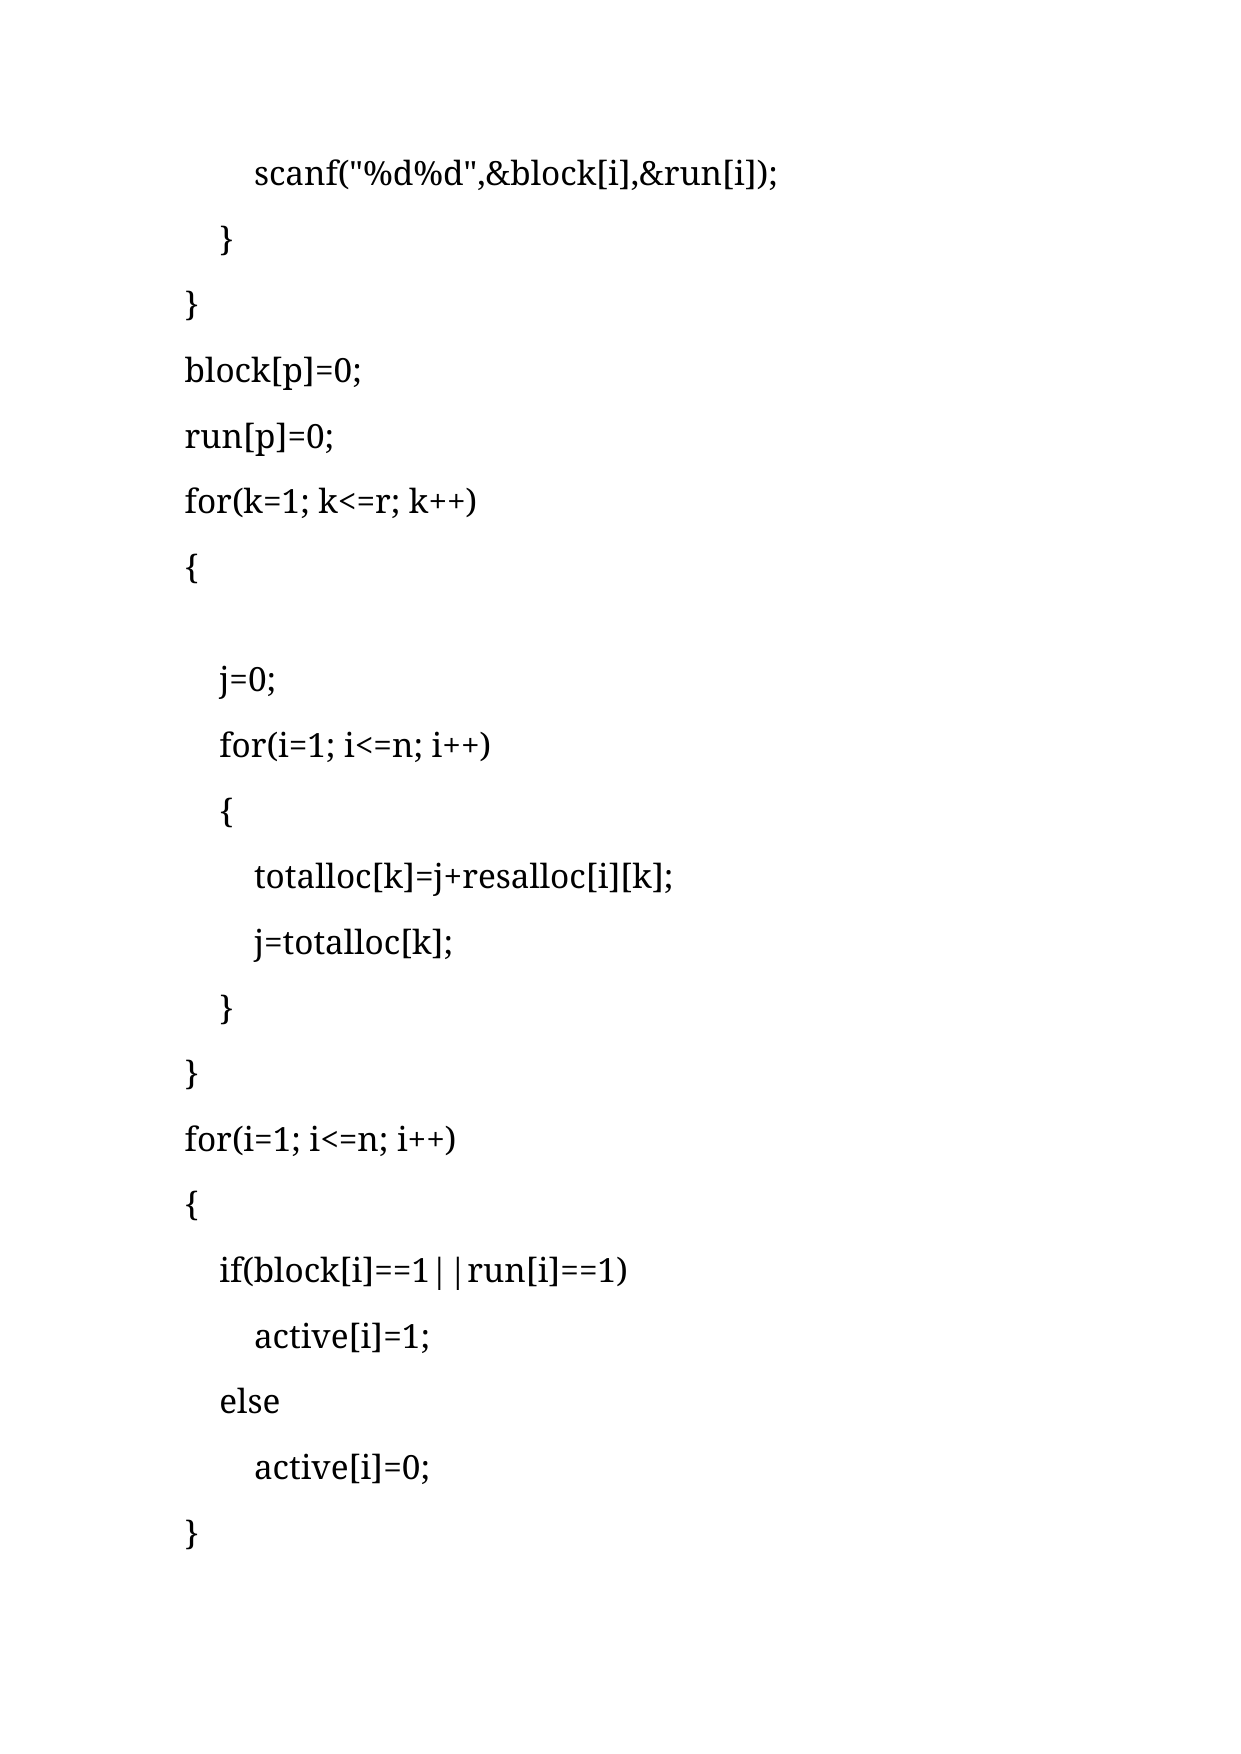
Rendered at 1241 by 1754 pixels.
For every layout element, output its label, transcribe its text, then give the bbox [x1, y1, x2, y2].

text { [150, 1181, 1090, 1227]
text for(k=1; k<=r; k++) [150, 478, 1090, 523]
text block[p]=0; [150, 347, 1090, 392]
text } [150, 216, 1090, 261]
text } [150, 1050, 1090, 1095]
text j=0; [150, 656, 1090, 702]
text } [150, 281, 1090, 327]
text { [150, 787, 1090, 833]
text } [150, 1509, 1090, 1555]
text j=totalloc[k]; [150, 919, 1090, 964]
text if(block[i]==1||run[i]==1) [150, 1247, 1090, 1292]
text active[i]=0; [150, 1444, 1090, 1489]
text for(i=1; i<=n; i++) [150, 722, 1090, 767]
text scanf("%d%d",&block[i],&run[i]); [150, 150, 1090, 195]
text totalloc[k]=j+resalloc[i][k]; [150, 853, 1090, 898]
text for(i=1; i<=n; i++) [150, 1116, 1090, 1161]
text else [150, 1378, 1090, 1423]
text run[p]=0; [150, 412, 1090, 458]
text { [150, 544, 1090, 589]
text } [150, 984, 1090, 1030]
text active[i]=1; [150, 1312, 1090, 1358]
